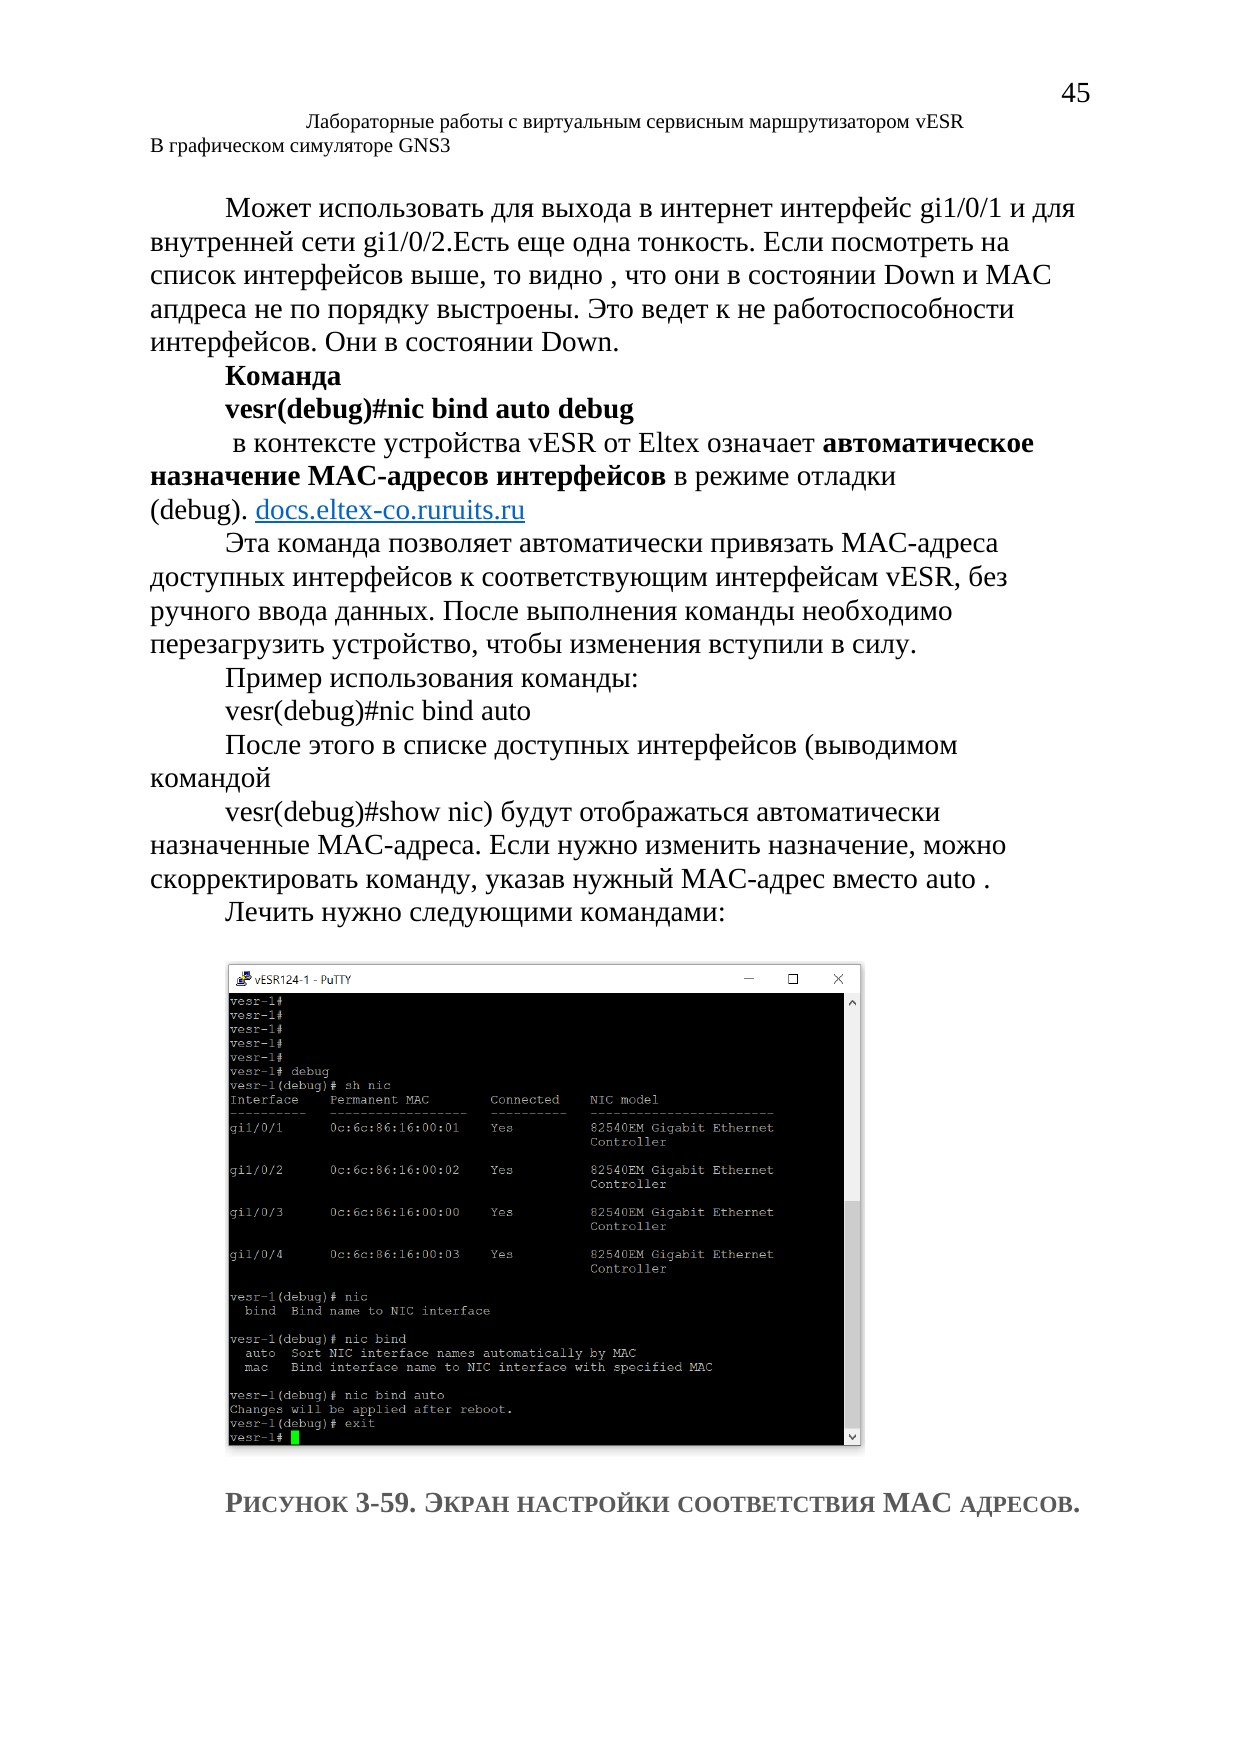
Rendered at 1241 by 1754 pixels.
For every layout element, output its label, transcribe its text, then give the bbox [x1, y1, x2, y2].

picture [225, 961, 866, 1457]
text Может использовать для выхода в интернет интерфейс gi1/0/1 и для внутренней сети gi1/0/2.Есть еще одна тонкость. Если посмотреть на список интерфейсов выше, то видно , что они в состоянии Down и МАС апдреса не по порядку выстроены. Это ведет к не работоспособности интерфейсов. Они в состоянии Down. [150, 190, 1090, 358]
text Команда [150, 358, 1090, 391]
text vesr(debug)#nic bind auto [150, 693, 1090, 727]
text vesr(debug)#show nic) будут отображаться автоматически назначенные MAC-адреса. Если нужно изменить назначение, можно скорректировать команду, указав нужный MAC-адрес вместо auto . [150, 794, 1090, 894]
text Лечить нужно следующими командами: [150, 894, 1090, 928]
text Пример использования команды: [150, 660, 1090, 693]
text После этого в списке доступных интерфейсов (выводимом командой [150, 727, 1090, 794]
text в контексте устройства vESR от Eltex означает автоматическое назначение MAC-адресов интерфейсов в режиме отладки (debug). docs.eltex-co.ruruits.ru [150, 425, 1090, 526]
text vesr(debug)#nic bind auto debug [150, 391, 1090, 425]
text Эта команда позволяет автоматически привязать MAC-адреса доступных интерфейсов к соответствующим интерфейсам vESR, без ручного ввода данных. После выполнения команды необходимо перезагрузить устройство, чтобы изменения вступили в силу. [150, 526, 1090, 660]
